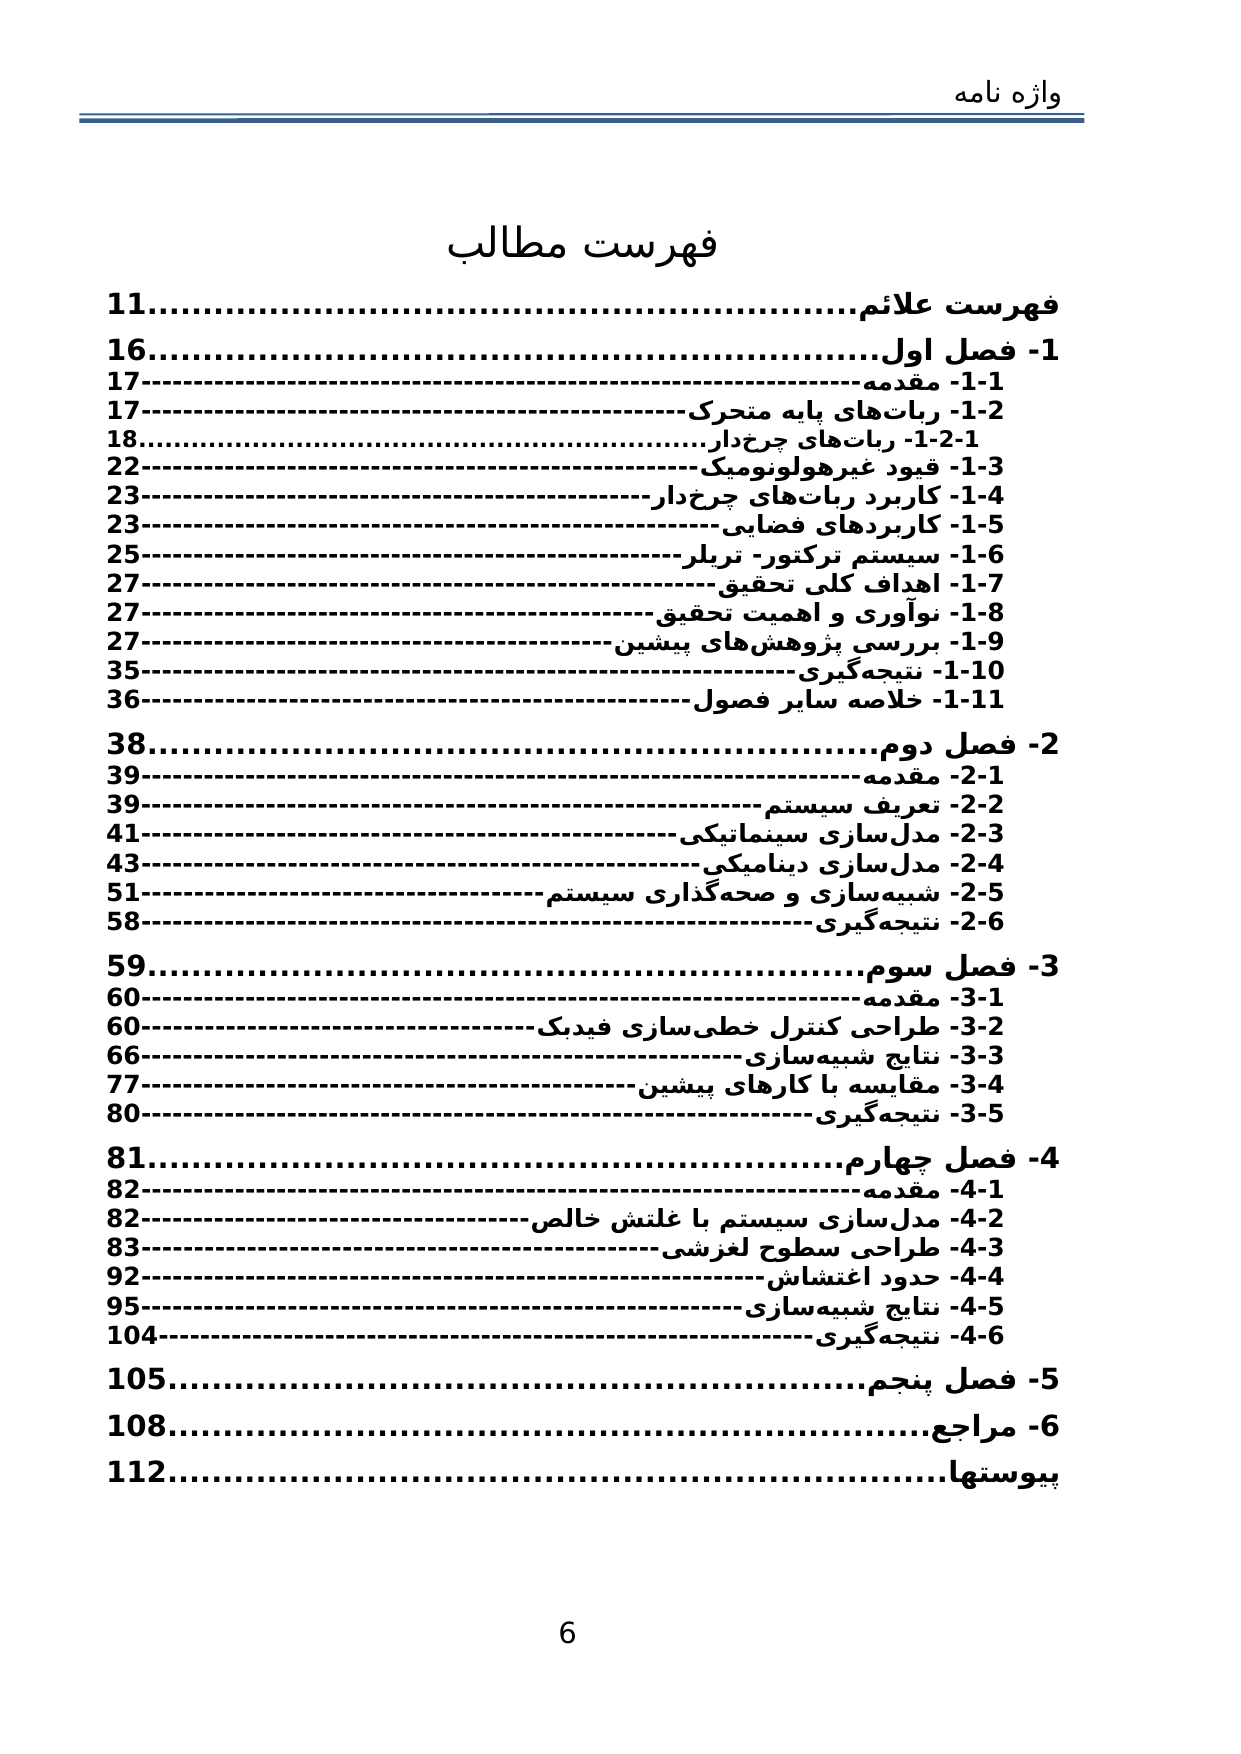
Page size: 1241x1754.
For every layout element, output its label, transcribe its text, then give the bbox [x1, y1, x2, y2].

text 4-2- مدل‌سازی سیستم با غلتش خالص 82 [105, 1204, 1035, 1233]
text پیوستها 112 [105, 1456, 1060, 1489]
text 3-2- طراحی کنترل خطی‌سازی فیدبک 60 [105, 1012, 1035, 1041]
text 2-5- شبیه‌سازی و صحه‌گذاری سیستم 51 [105, 878, 1035, 907]
text 2-1- مقدمه 39 [105, 761, 1035, 791]
text 1-1- مقدمه 17 [105, 367, 1035, 397]
text 6- مراجع 108 [105, 1409, 1060, 1443]
text 4- فصل چهارم 81 [105, 1141, 1060, 1175]
text 1-10- نتیجه‌گیری 35 [105, 657, 1035, 686]
text 5- فصل پنجم 105 [105, 1363, 1060, 1397]
text 2- فصل دوم 38 [105, 727, 1060, 761]
text 4-6- نتیجه‌‌گیری 104 [105, 1321, 1035, 1350]
text 2-6- نتیجه‌‌گیری 58 [105, 907, 1035, 936]
text 2-3- مدل‌سازی سینماتیکی 41 [105, 820, 1035, 849]
text 1-2- ربات‌های پایه‌ متحرک 17 [105, 397, 1035, 426]
text 1-5- کاربرد‌های فضایی 23 [105, 511, 1035, 540]
text 1-8- نوآوری و اهمیت تحقیق 27 [105, 598, 1035, 627]
text 2-2- تعریف سیستم 39 [105, 791, 1035, 820]
text 1-2-1- ربات‌های چرخ‌دار 18 [105, 426, 1010, 452]
text 4-1- مقدمه 82 [105, 1175, 1035, 1204]
text 3- فصل سوم 59 [105, 949, 1060, 983]
text 3-3- نتایج شبیه‌سازی 66 [105, 1041, 1035, 1070]
text 2-4- مدل‌سازی دینامیکی 43 [105, 849, 1035, 878]
text 4-4- حدود اغتشاش 92 [105, 1263, 1035, 1292]
text فهرست مطالب [105, 219, 1060, 267]
text 1-4- کاربرد ربات‌های چرخ‌دار 23 [105, 482, 1035, 511]
text 1- فصل اول 16 [105, 333, 1060, 367]
text 3-4- مقایسه با کارهای پیشین 77 [105, 1070, 1035, 1099]
text 1-11- خلاصه سایر فصول 36 [105, 686, 1035, 715]
text 1-3- قیود غیرهولونومیک 22 [105, 452, 1035, 482]
text 4-3- طراحی سطوح لغزشی 83 [105, 1233, 1035, 1263]
text 4-5- نتایج شبیه‌سازی 95 [105, 1292, 1035, 1321]
text 3-1- مقدمه 60 [105, 983, 1035, 1012]
text 3-5- نتیجه‌‌‌گیری 80 [105, 1099, 1035, 1129]
text 1-6- سیستم ترکتور- تریلر 25 [105, 540, 1035, 569]
text 1-9- بررسی پژوهش‌های پیشین 27 [105, 627, 1035, 657]
text 1-7- اهداف کلی تحقیق 27 [105, 569, 1035, 598]
text فهرست علائم 11 [105, 287, 1060, 321]
